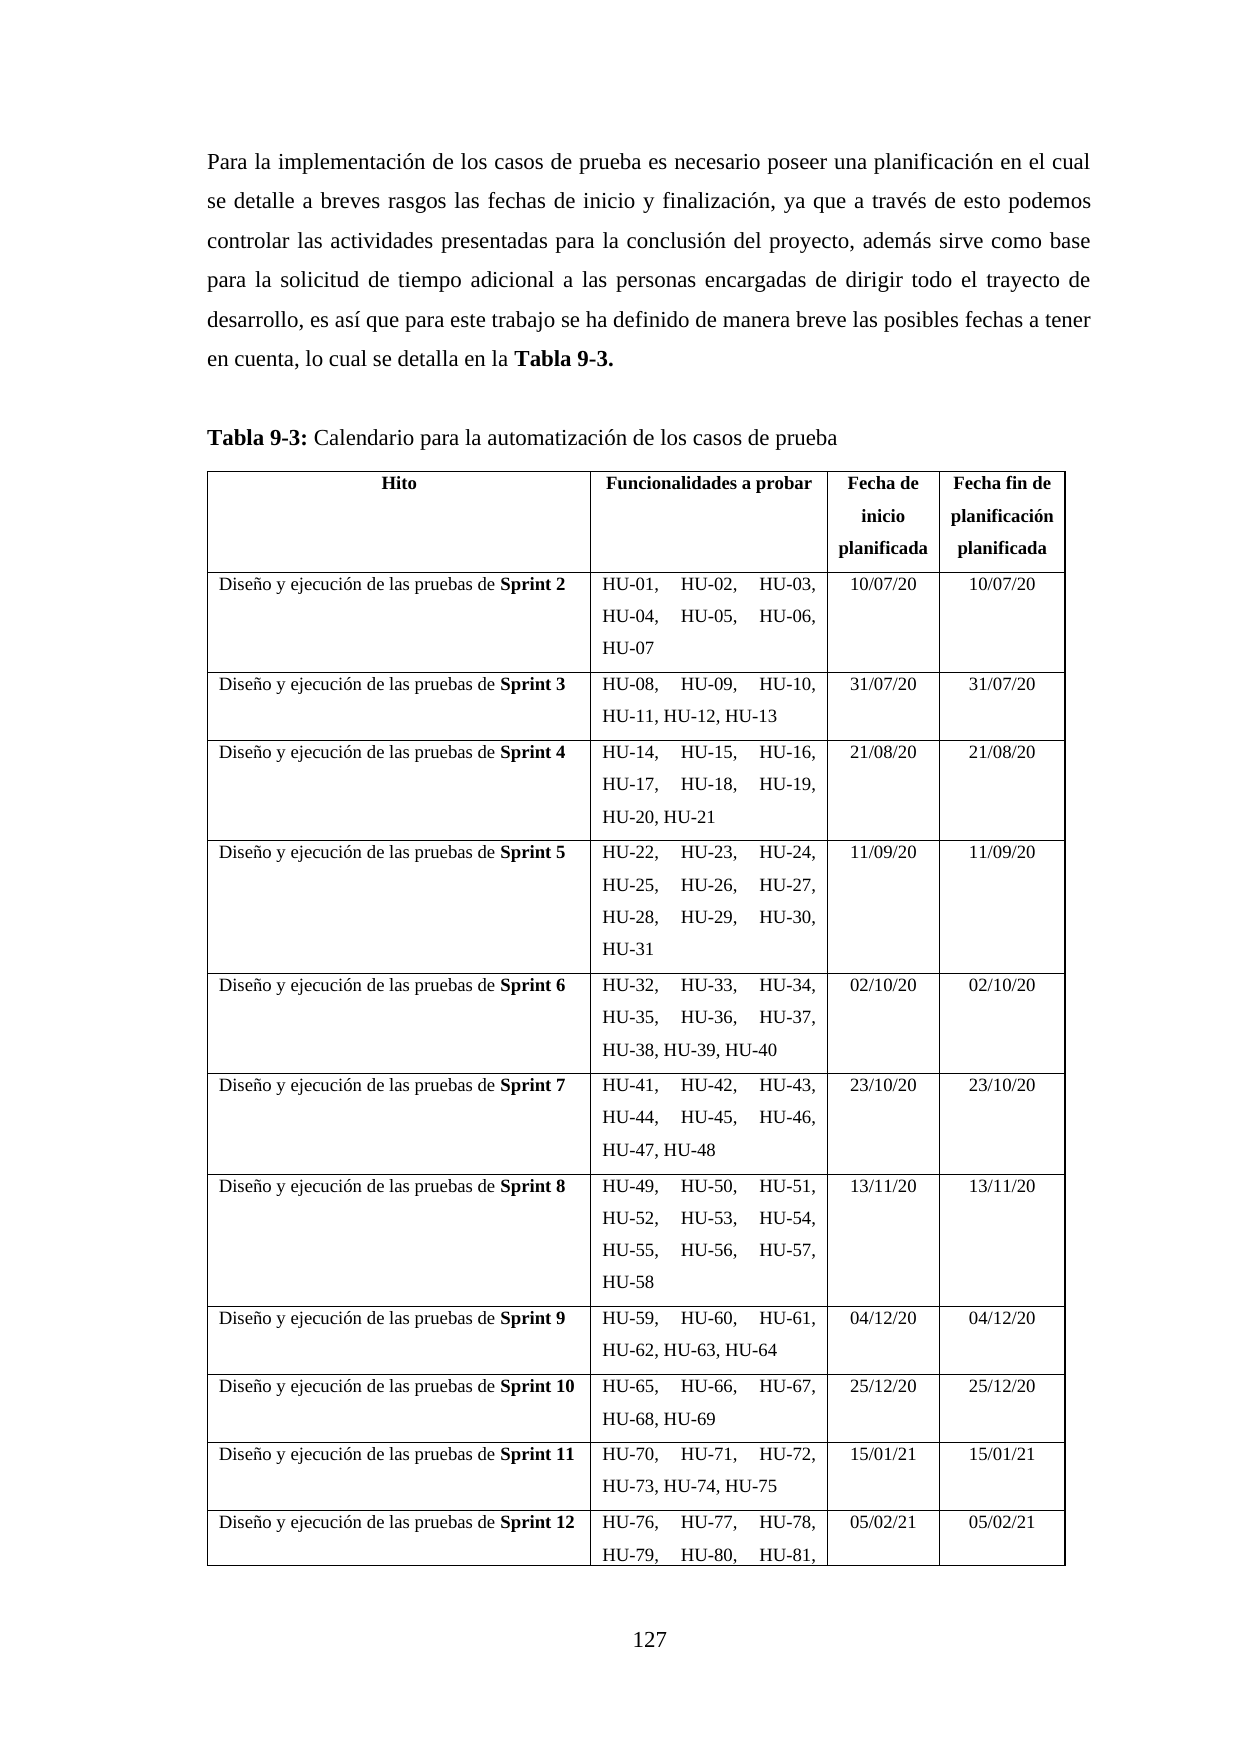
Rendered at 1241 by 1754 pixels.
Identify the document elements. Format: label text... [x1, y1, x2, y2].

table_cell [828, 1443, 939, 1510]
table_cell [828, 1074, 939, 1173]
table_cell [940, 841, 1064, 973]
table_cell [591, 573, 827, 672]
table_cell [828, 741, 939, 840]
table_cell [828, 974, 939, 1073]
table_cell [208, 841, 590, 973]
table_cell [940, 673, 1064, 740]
text Para la implementación de los casos de prueba es necesario poseer una planificación en el cual se detalle a breves rasgos las fechas de inicio y finalización, ya que a través de esto podemos controlar las actividades presentadas para la conclusión del proyecto, además sirve como base para la solicitud de tiempo adicional a las personas encargadas de dirigir todo el trayecto de desarrollo, es así que para este trabajo se ha definido de manera breve las posibles fechas a tener en cuenta, lo cual se detalla en la Tabla 9-3. [207, 148, 1092, 371]
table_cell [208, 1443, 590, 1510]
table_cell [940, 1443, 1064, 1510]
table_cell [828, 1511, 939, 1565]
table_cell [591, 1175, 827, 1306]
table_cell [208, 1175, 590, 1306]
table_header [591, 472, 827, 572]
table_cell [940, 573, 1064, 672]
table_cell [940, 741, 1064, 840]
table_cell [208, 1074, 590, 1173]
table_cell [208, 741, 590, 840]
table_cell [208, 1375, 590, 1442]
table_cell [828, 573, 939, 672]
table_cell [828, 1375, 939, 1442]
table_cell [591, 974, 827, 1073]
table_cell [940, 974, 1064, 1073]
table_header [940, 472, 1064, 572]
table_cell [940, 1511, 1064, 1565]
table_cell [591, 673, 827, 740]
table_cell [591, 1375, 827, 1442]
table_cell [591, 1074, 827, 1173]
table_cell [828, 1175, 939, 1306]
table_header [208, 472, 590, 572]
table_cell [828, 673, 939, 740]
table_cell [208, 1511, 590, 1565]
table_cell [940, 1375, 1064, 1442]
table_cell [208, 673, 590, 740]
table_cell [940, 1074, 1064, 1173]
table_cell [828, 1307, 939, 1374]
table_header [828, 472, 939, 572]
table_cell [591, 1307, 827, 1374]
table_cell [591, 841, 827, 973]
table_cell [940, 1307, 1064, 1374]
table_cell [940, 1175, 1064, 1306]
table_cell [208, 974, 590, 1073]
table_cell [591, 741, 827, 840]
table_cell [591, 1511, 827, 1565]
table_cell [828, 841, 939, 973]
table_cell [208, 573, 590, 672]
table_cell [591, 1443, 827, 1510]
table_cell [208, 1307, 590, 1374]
text Tabla 9-3: Calendario para la automatización de los casos de prueba [207, 424, 1092, 450]
